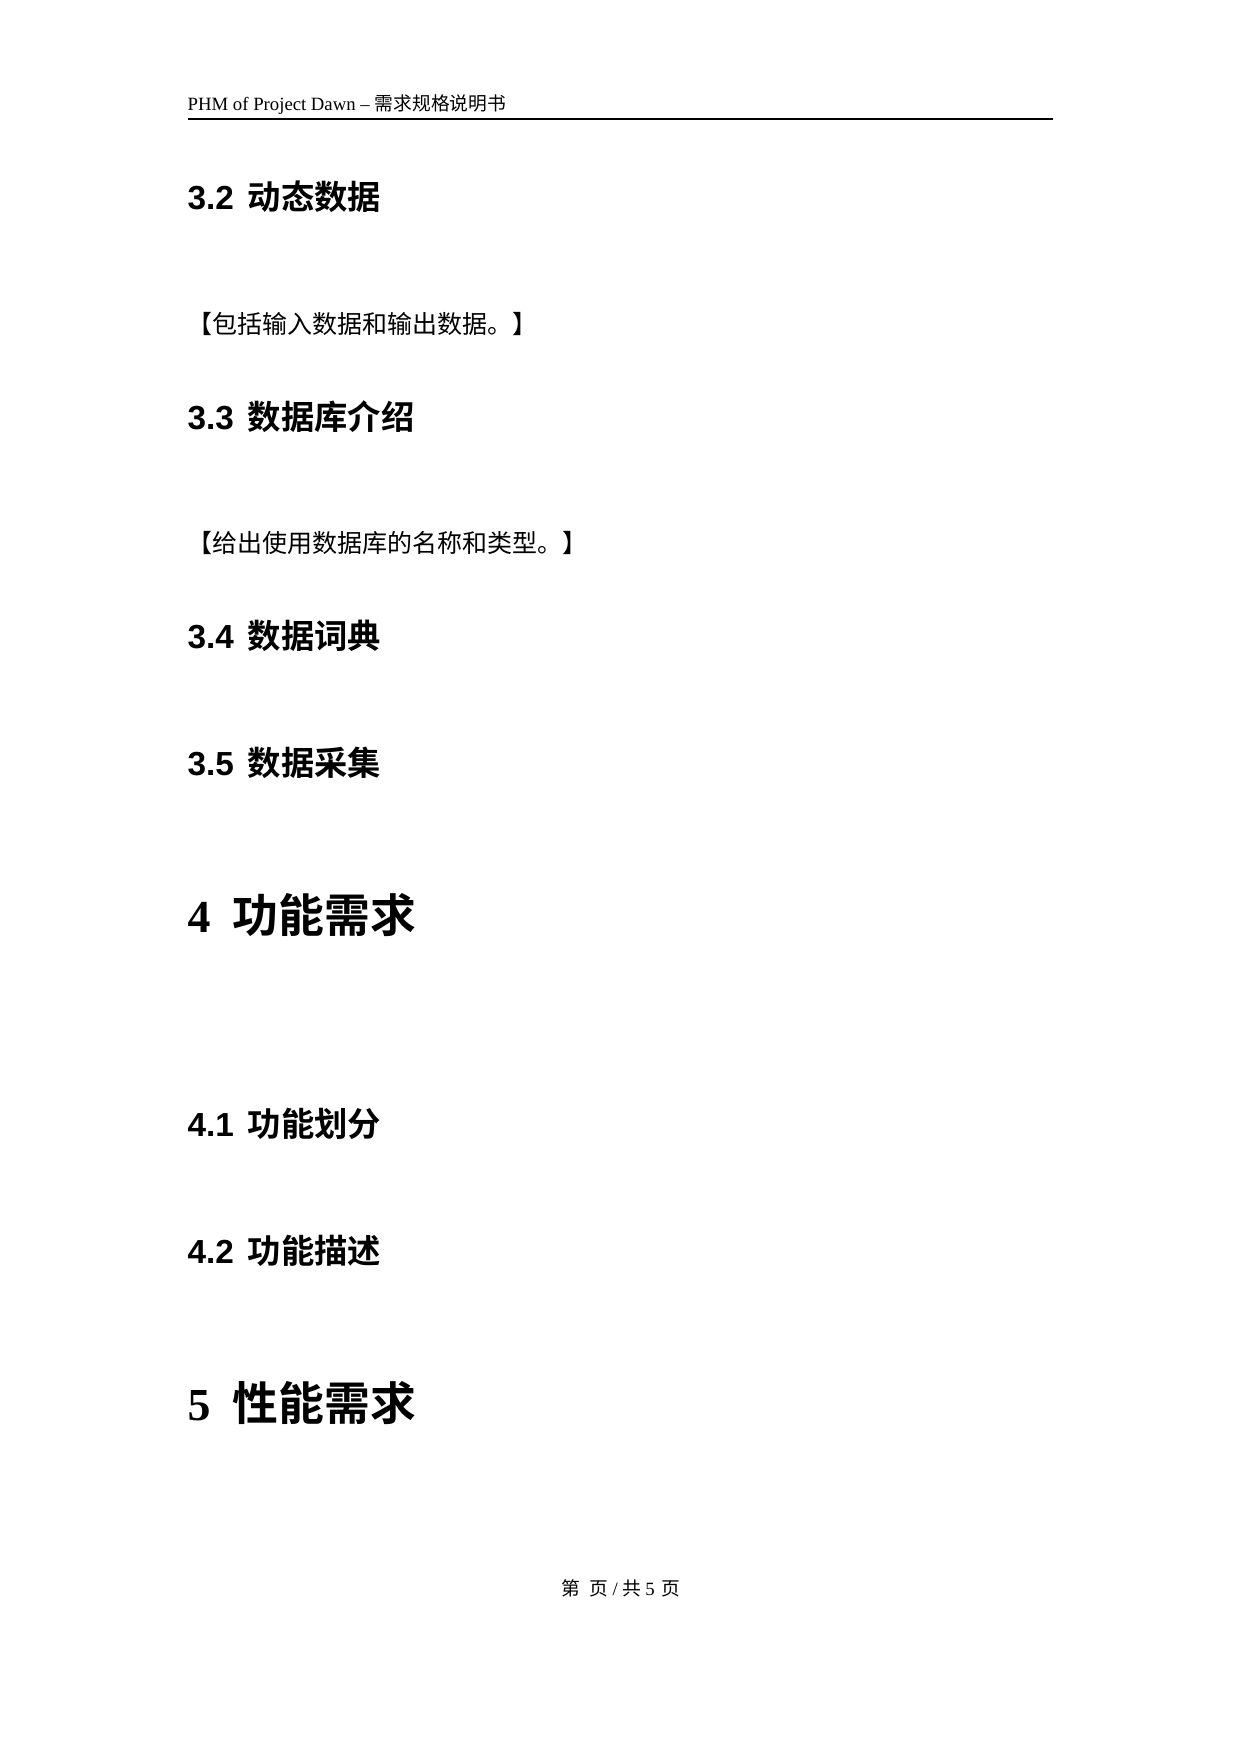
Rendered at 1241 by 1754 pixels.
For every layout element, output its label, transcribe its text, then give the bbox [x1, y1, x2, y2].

text 【包括输入数据和输出数据。】 [187, 290, 1053, 355]
subtitle 功能描述 [187, 1217, 1053, 1282]
subtitle 功能需求 [187, 864, 1053, 962]
subtitle 数据采集 [187, 728, 1053, 793]
subtitle 性能需求 [187, 1352, 1053, 1450]
subtitle 动态数据 [187, 163, 1053, 228]
subtitle 功能划分 [187, 1089, 1053, 1154]
subtitle 数据库介绍 [187, 382, 1053, 447]
text 【给出使用数据库的名称和类型。】 [187, 509, 1053, 574]
subtitle 数据词典 [187, 601, 1053, 666]
